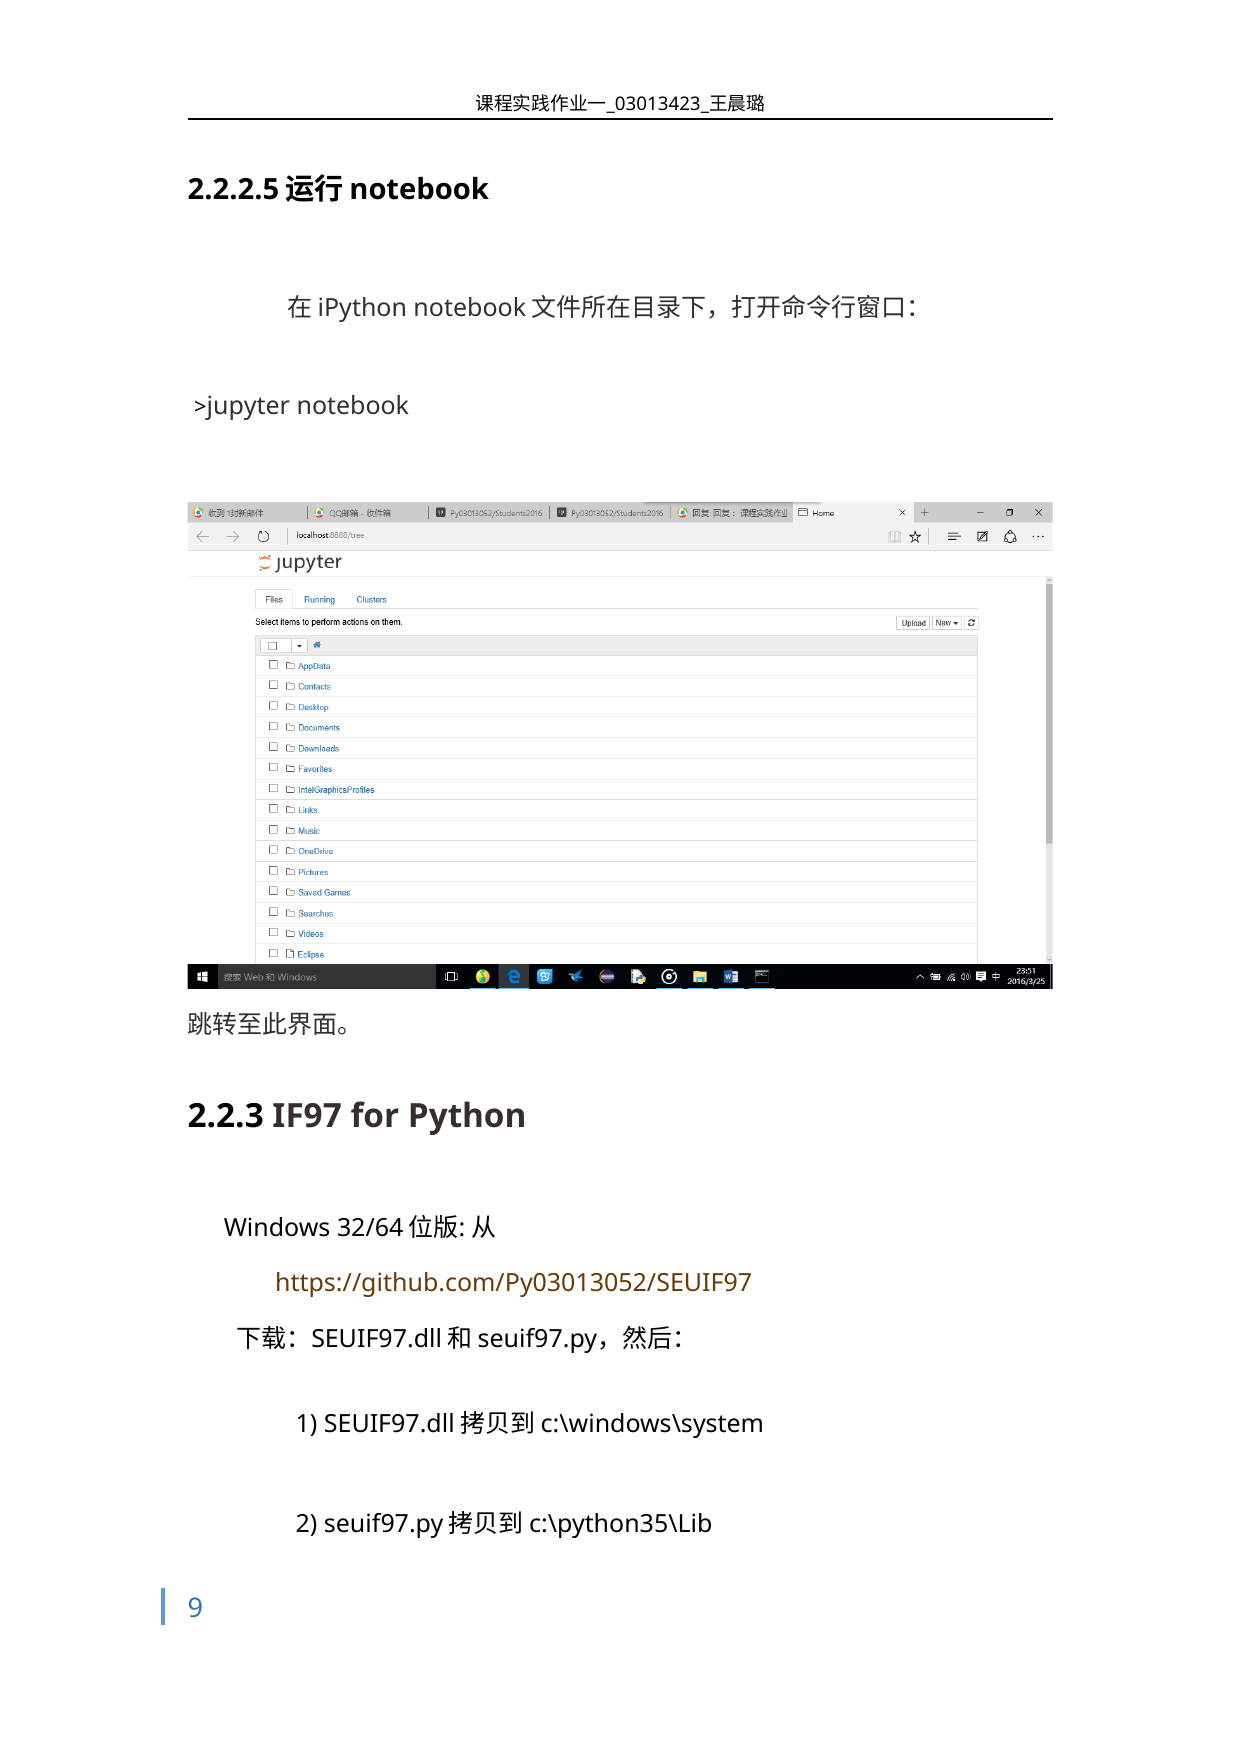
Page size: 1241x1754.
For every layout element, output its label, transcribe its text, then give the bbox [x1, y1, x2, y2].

text https://github.com/Py03013052/SEUIF97 [198, 1265, 1088, 1299]
text 2) seuif97.py拷贝到 c:\python35\Lib [187, 1489, 1088, 1554]
subtitle 2.2.2.5运行notebook [187, 154, 1053, 219]
picture [187, 502, 1053, 989]
subtitle 2.2.3 IF97 for Python [187, 1082, 1053, 1147]
text 在iPython notebook文件所在目录下，打开命令行窗口： [187, 273, 1088, 338]
text 下载：SEUIF97.dll和 seuif97.py，然后： [198, 1319, 1088, 1355]
text 1) SEUIF97.dll拷贝到 c:\windows\system [187, 1389, 1088, 1454]
text Windows 32/64位版: 从 [198, 1207, 1088, 1243]
text 跳转至此界面。 [187, 990, 1053, 1055]
text >jupyter notebook [187, 372, 1053, 437]
